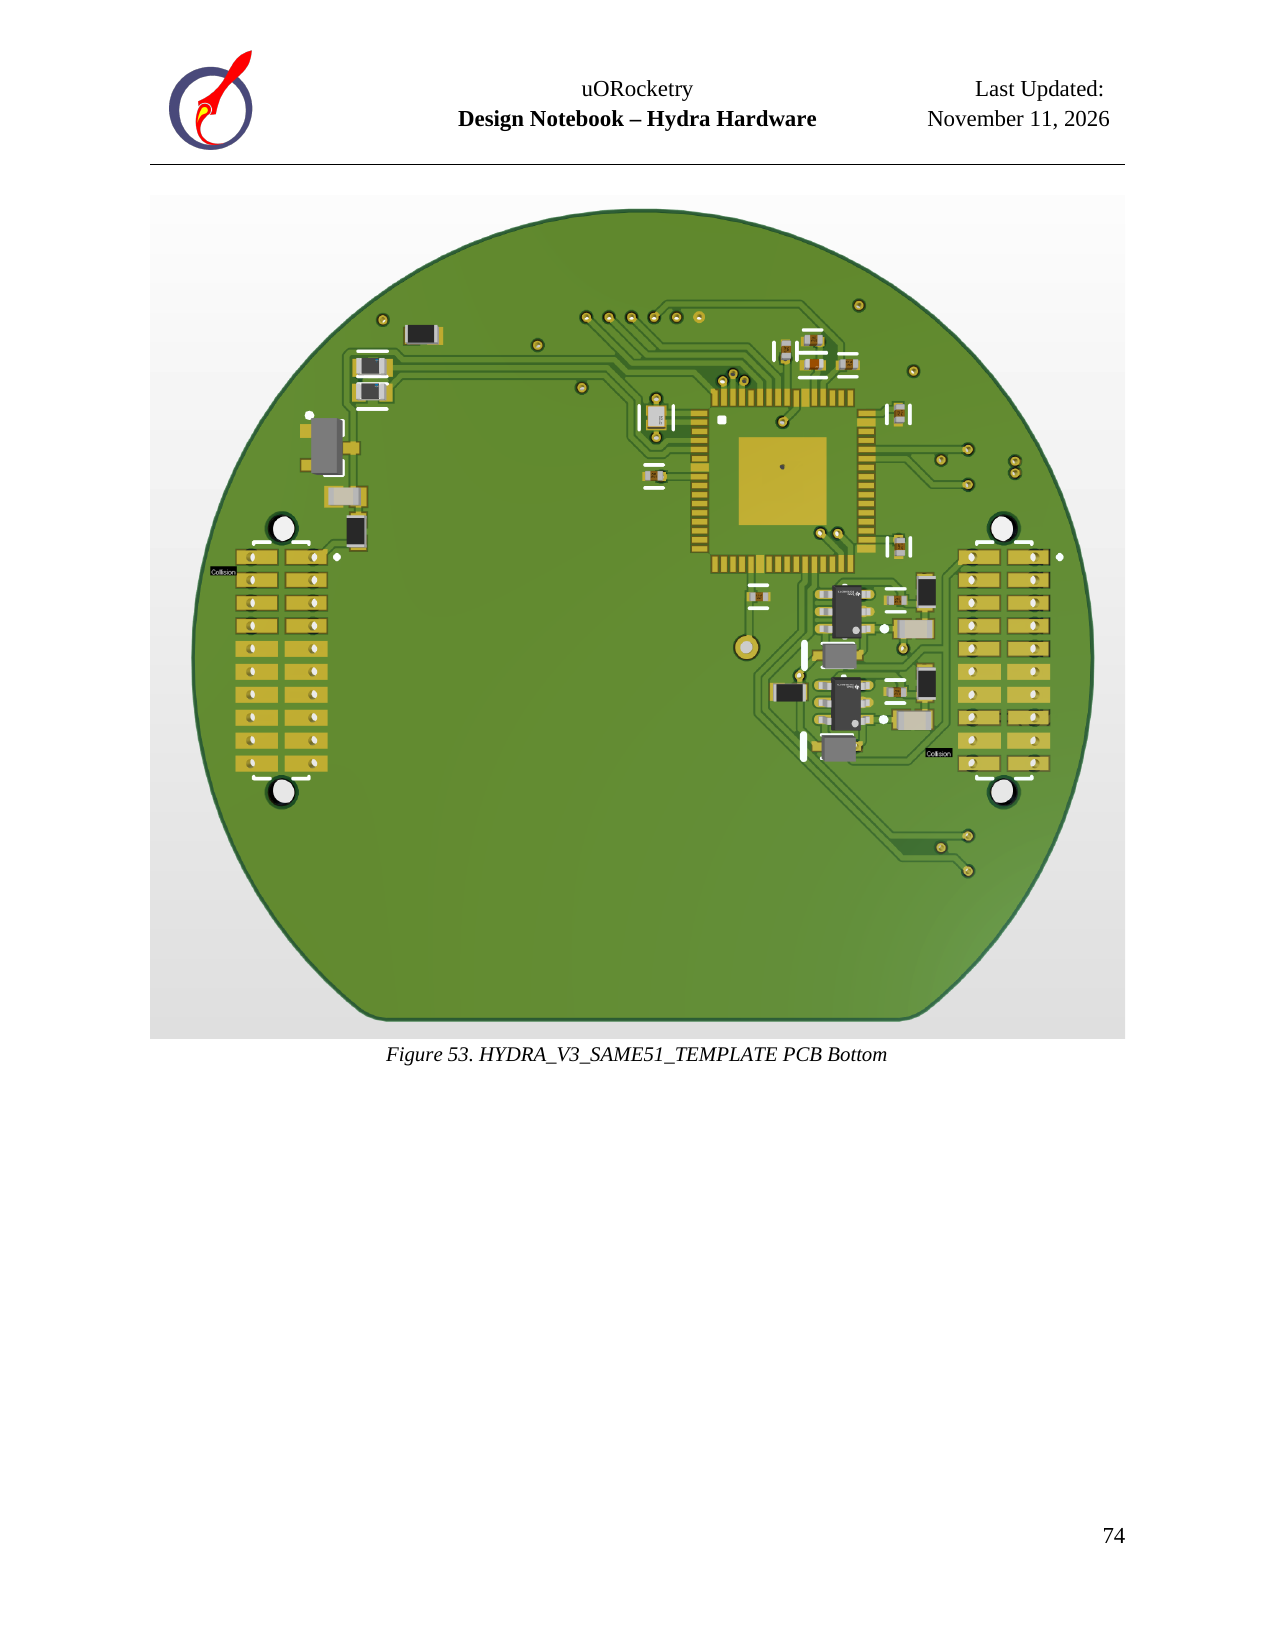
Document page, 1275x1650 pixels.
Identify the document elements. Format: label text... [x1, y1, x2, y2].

text Figure 53. HYDRA_V3_SAME51_TEMPLATE PCB Bottom [150, 1042, 1125, 1066]
picture [165, 46, 258, 152]
picture [150, 195, 1125, 1039]
